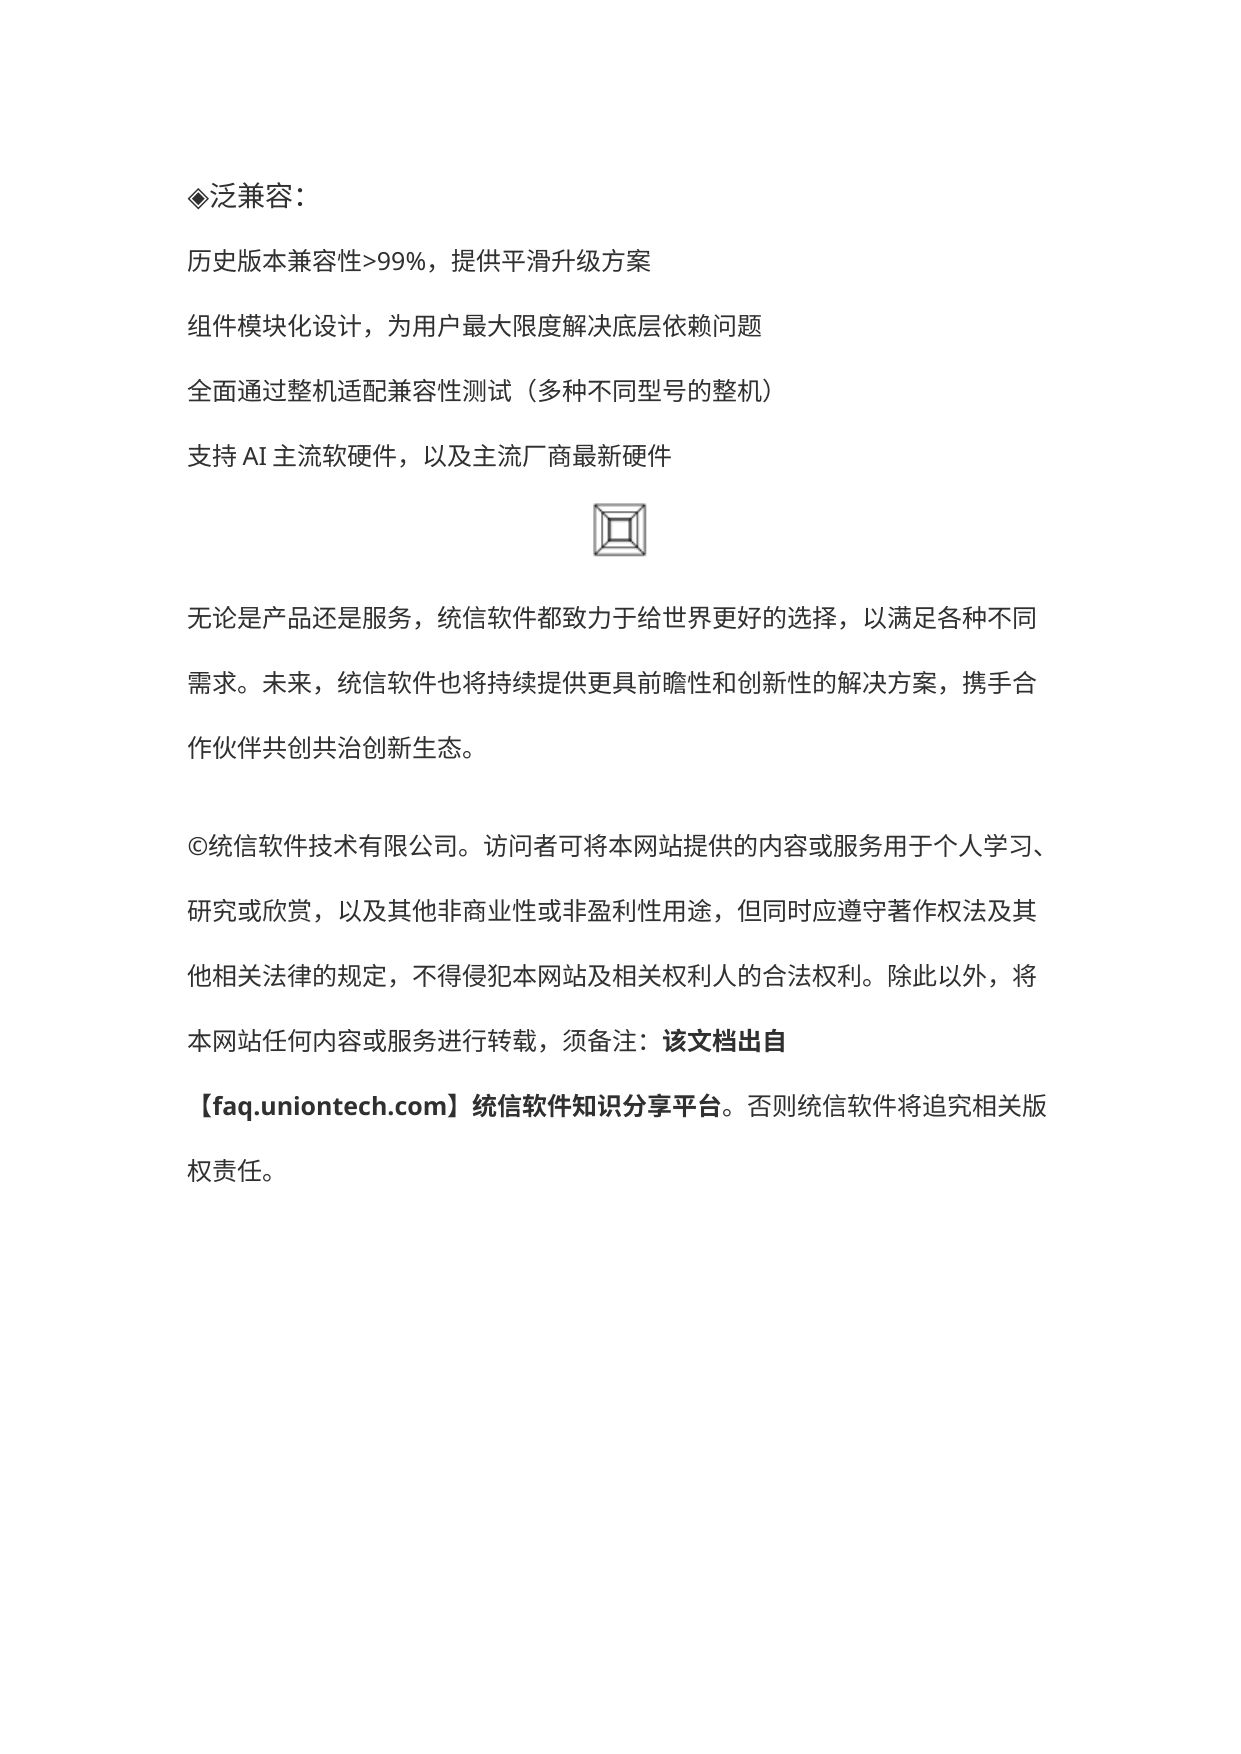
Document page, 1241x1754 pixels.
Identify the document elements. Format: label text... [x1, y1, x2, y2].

text 历史版本兼容性>99%，提供平滑升级方案 [187, 227, 1053, 292]
text ©统信软件技术有限公司。访问者可将本网站提供的内容或服务用于个人学习、研究或欣赏，以及其他非商业性或非盈利性用途，但同时应遵守著作权法及其他相关法律的规定，不得侵犯本网站及相关权利人的合法权利。除此以外，将本网站任何内容或服务进行转载，须备注：该文档出自【faq.uniontech.com】统信软件知识分享平台。否则统信软件将追究相关版权责任。 [187, 812, 1053, 1202]
text 无论是产品还是服务，统信软件都致力于给世界更好的选择，以满足各种不同需求。未来，统信软件也将持续提供更具前瞻性和创新性的解决方案，携手合作伙伴共创共治创新生态。 [187, 584, 1053, 779]
text 组件模块化设计，为用户最大限度解决底层依赖问题 [187, 292, 1053, 357]
text ◈泛兼容： [187, 162, 1053, 227]
text 全面通过整机适配兼容性测试（多种不同型号的整机） [187, 357, 1053, 422]
picture [577, 487, 664, 574]
text 支持AI主流软硬件，以及主流厂商最新硬件 [187, 422, 1053, 487]
